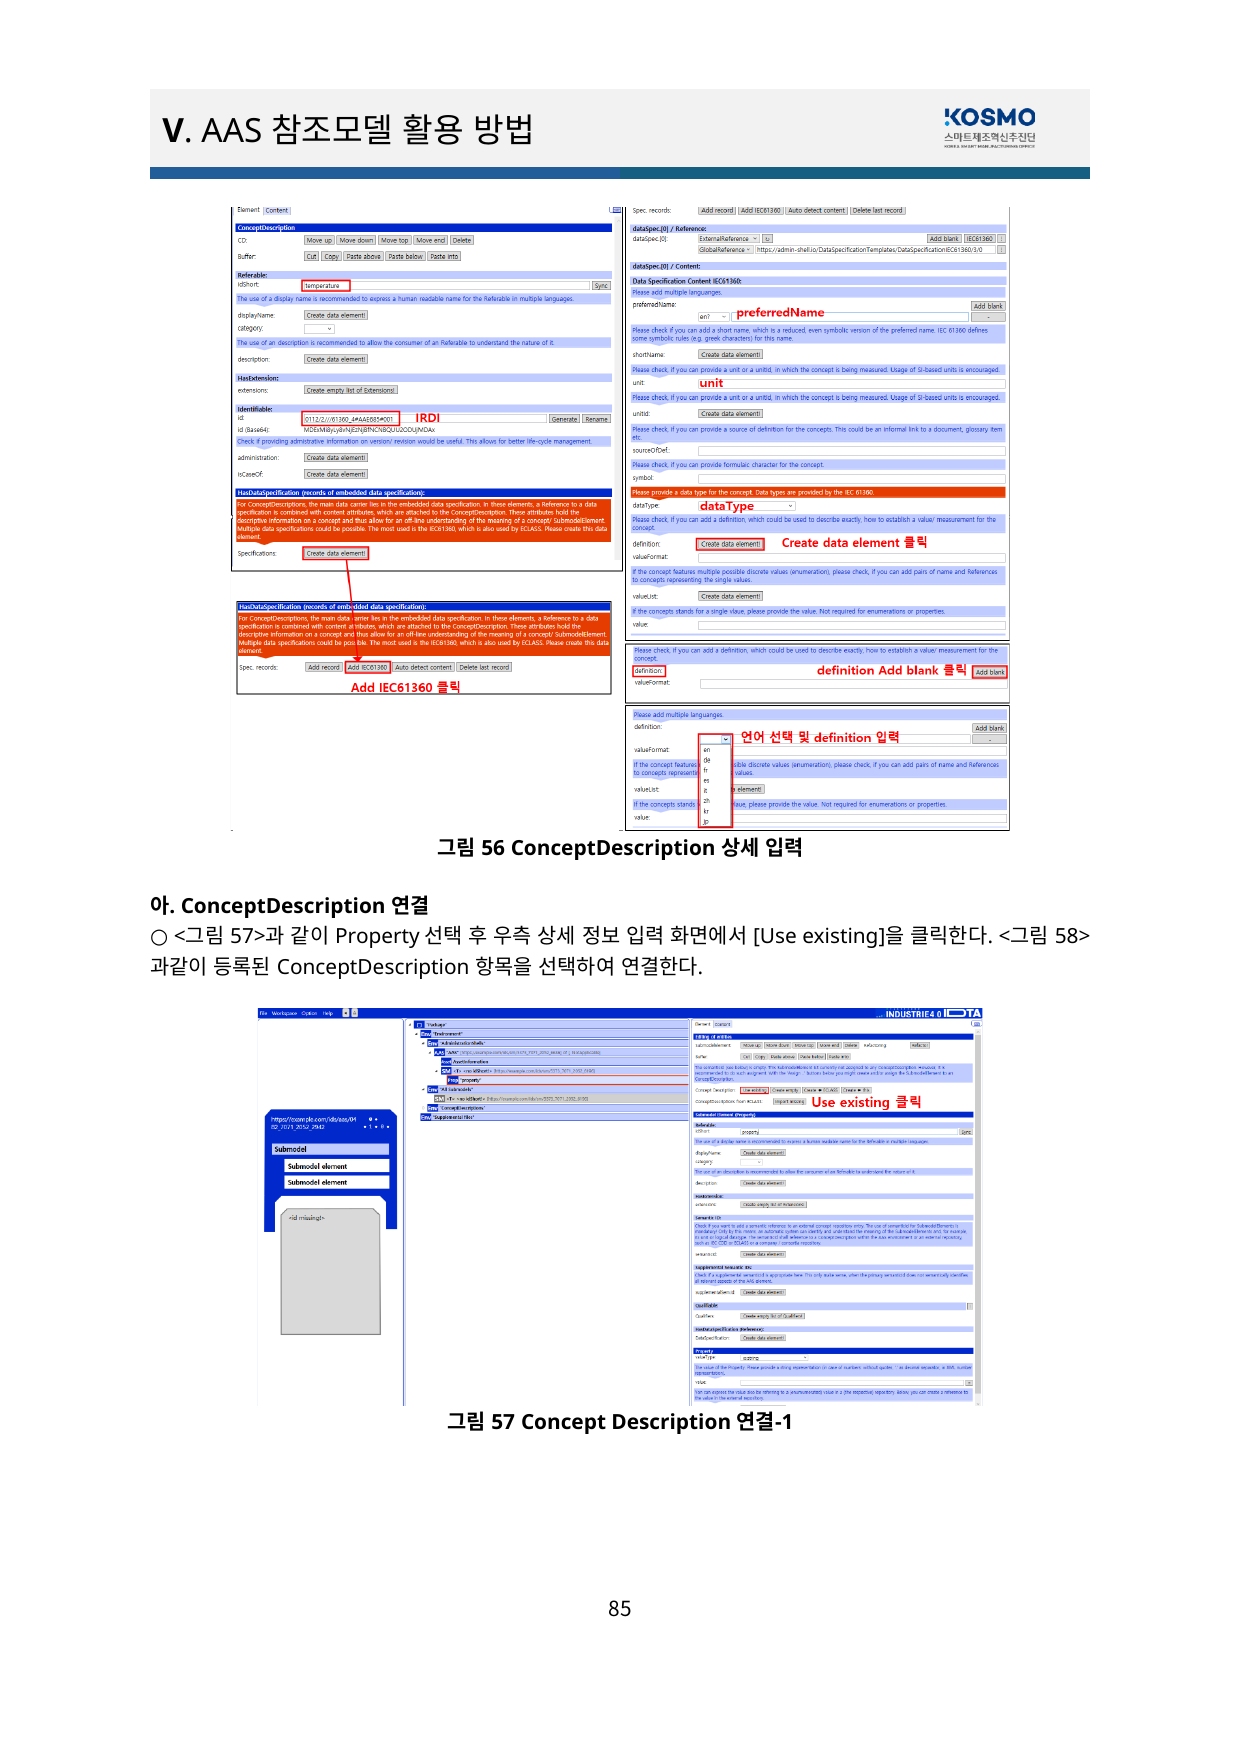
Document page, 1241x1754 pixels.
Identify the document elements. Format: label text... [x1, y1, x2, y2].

text ○ <그림 57>과 같이 Property선택 후 우측 상세 정보 입력 화면에서 [Use existing]을 클릭한다. <그림 58> 과같이 등록된 ConceptDescription 항목을 선택하여 연결한다. [150, 920, 1090, 980]
picture [257, 1008, 983, 1406]
picture [230, 207, 1010, 831]
picture [944, 108, 1035, 148]
text 아. ConceptDescription 연결 [150, 889, 1090, 920]
